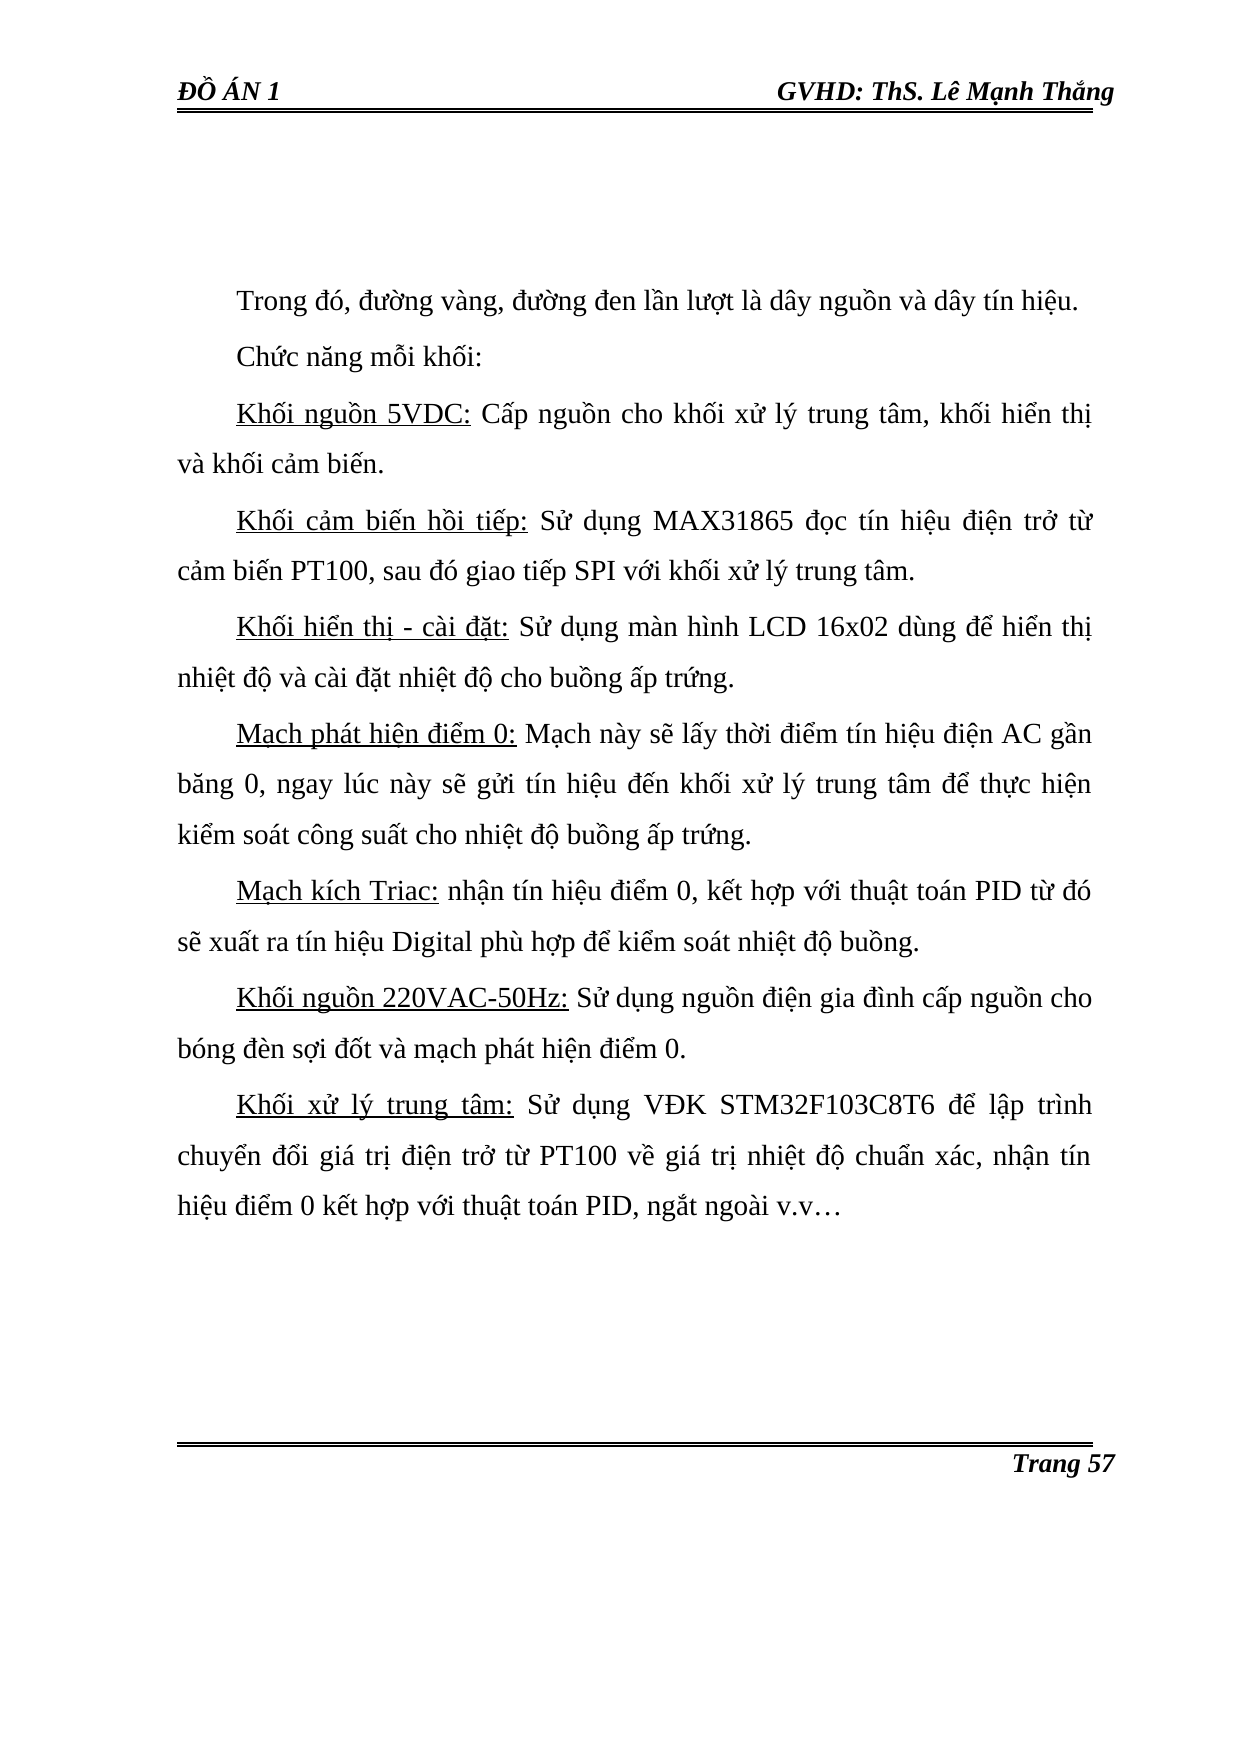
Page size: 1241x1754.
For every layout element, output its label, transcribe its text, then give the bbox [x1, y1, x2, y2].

text Khối nguồn 220VAC-50Hz: Sử dụng nguồn điện gia đình cấp nguồn cho bóng đèn sợi đốt và mạch phát hiện điểm 0. [177, 980, 1093, 1064]
text Khối nguồn 5VDC: Cấp nguồn cho khối xử lý trung tâm, khối hiển thị và khối cảm biến. [177, 396, 1093, 479]
text Trong đó, đường vàng, đường đen lần lượt là dây nguồn và dây tín hiệu. [177, 283, 1093, 316]
text Mạch phát hiện điểm 0: Mạch này sẽ lấy thời điểm tín hiệu điện AC gần băng 0, ngay lúc này sẽ gửi tín hiệu đến khối xử lý trung tâm để thực hiện kiểm soát công suất cho nhiệt độ buồng ấp trứng. [177, 716, 1093, 851]
text Chức năng mỗi khối: [177, 339, 1093, 373]
text Khối hiển thị - cài đặt: Sử dụng màn hình LCD 16x02 dùng để hiển thị nhiệt độ và cài đặt nhiệt độ cho buồng ấp trứng. [177, 609, 1093, 693]
text Khối cảm biến hồi tiếp: Sử dụng MAX31865 đọc tín hiệu điện trở từ cảm biến PT100, sau đó giao tiếp SPI với khối xử lý trung tâm. [177, 503, 1093, 586]
text Khối xử lý trung tâm: Sử dụng VĐK STM32F103C8T6 để lập trình chuyển đổi giá trị điện trở từ PT100 về giá trị nhiệt độ chuẩn xác, nhận tín hiệu điểm 0 kết hợp với thuật toán PID, ngắt ngoài v.v… [177, 1087, 1093, 1221]
text Mạch kích Triac: nhận tín hiệu điểm 0, kết hợp với thuật toán PID từ đó sẽ xuất ra tín hiệu Digital phù hợp để kiểm soát nhiệt độ buồng. [177, 873, 1093, 957]
